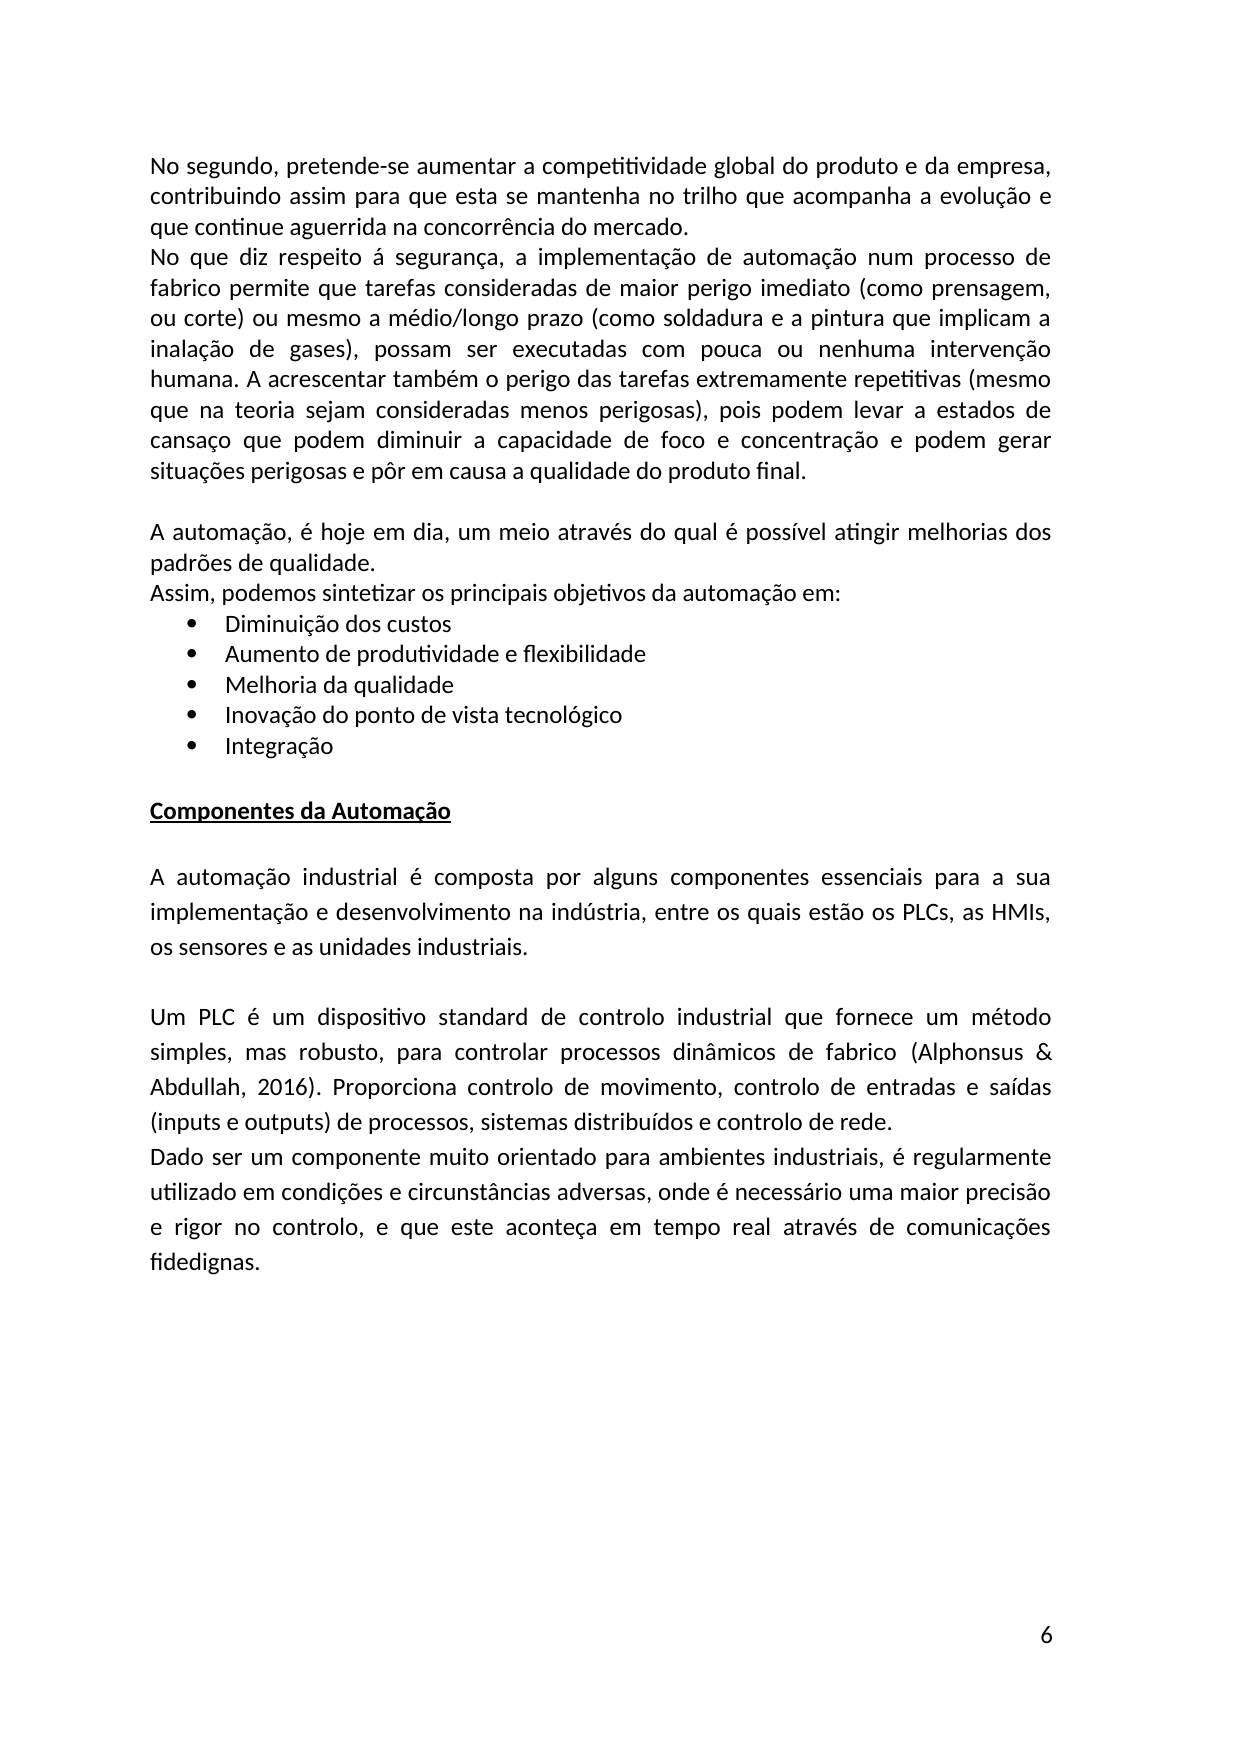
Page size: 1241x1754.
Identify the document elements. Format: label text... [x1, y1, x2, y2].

text Componentes da Automação [150, 795, 1053, 826]
list Integração [187, 730, 1053, 760]
list Inovação do ponto de vista tecnológico [187, 699, 1053, 730]
text Assim, podemos sintetizar os principais objetivos da automação em: [150, 577, 1053, 608]
text A automação industrial é composta por alguns componentes essenciais para a sua implementação e desenvolvimento na indústria, entre os quais estão os PLCs, as HMIs, os sensores e as unidades industriais. [150, 861, 1053, 961]
text Um PLC é um dispositivo standard de controlo industrial que fornece um método simples, mas robusto, para controlar processos dinâmicos de fabrico (Alphonsus & Abdullah, 2016). Proporciona controlo de movimento, controlo de entradas e saídas (inputs e outputs) de processos, sistemas distribuídos e controlo de rede. [150, 1001, 1053, 1136]
text A automação, é hoje em dia, um meio através do qual é possível atingir melhorias dos padrões de qualidade. [150, 516, 1053, 577]
list Diminuição dos custos [187, 608, 1053, 638]
list Aumento de produtividade e flexibilidade [187, 638, 1053, 669]
text Dado ser um componente muito orientado para ambientes industriais, é regularmente utilizado em condições e circunstâncias adversas, onde é necessário uma maior precisão e rigor no controlo, e que este aconteça em tempo real através de comunicações fidedignas. [150, 1141, 1053, 1276]
text No que diz respeito á segurança, a implementação de automação num processo de fabrico permite que tarefas consideradas de maior perigo imediato (como prensagem, ou corte) ou mesmo a médio/longo prazo (como soldadura e a pintura que implicam a inalação de gases), possam ser executadas com pouca ou nenhuma intervenção humana. A acrescentar também o perigo das tarefas extremamente repetitivas (mesmo que na teoria sejam consideradas menos perigosas), pois podem levar a estados de cansaço que podem diminuir a capacidade de foco e concentração e podem gerar situações perigosas e pôr em causa a qualidade do produto final. [150, 242, 1053, 486]
list Melhoria da qualidade [187, 669, 1053, 699]
